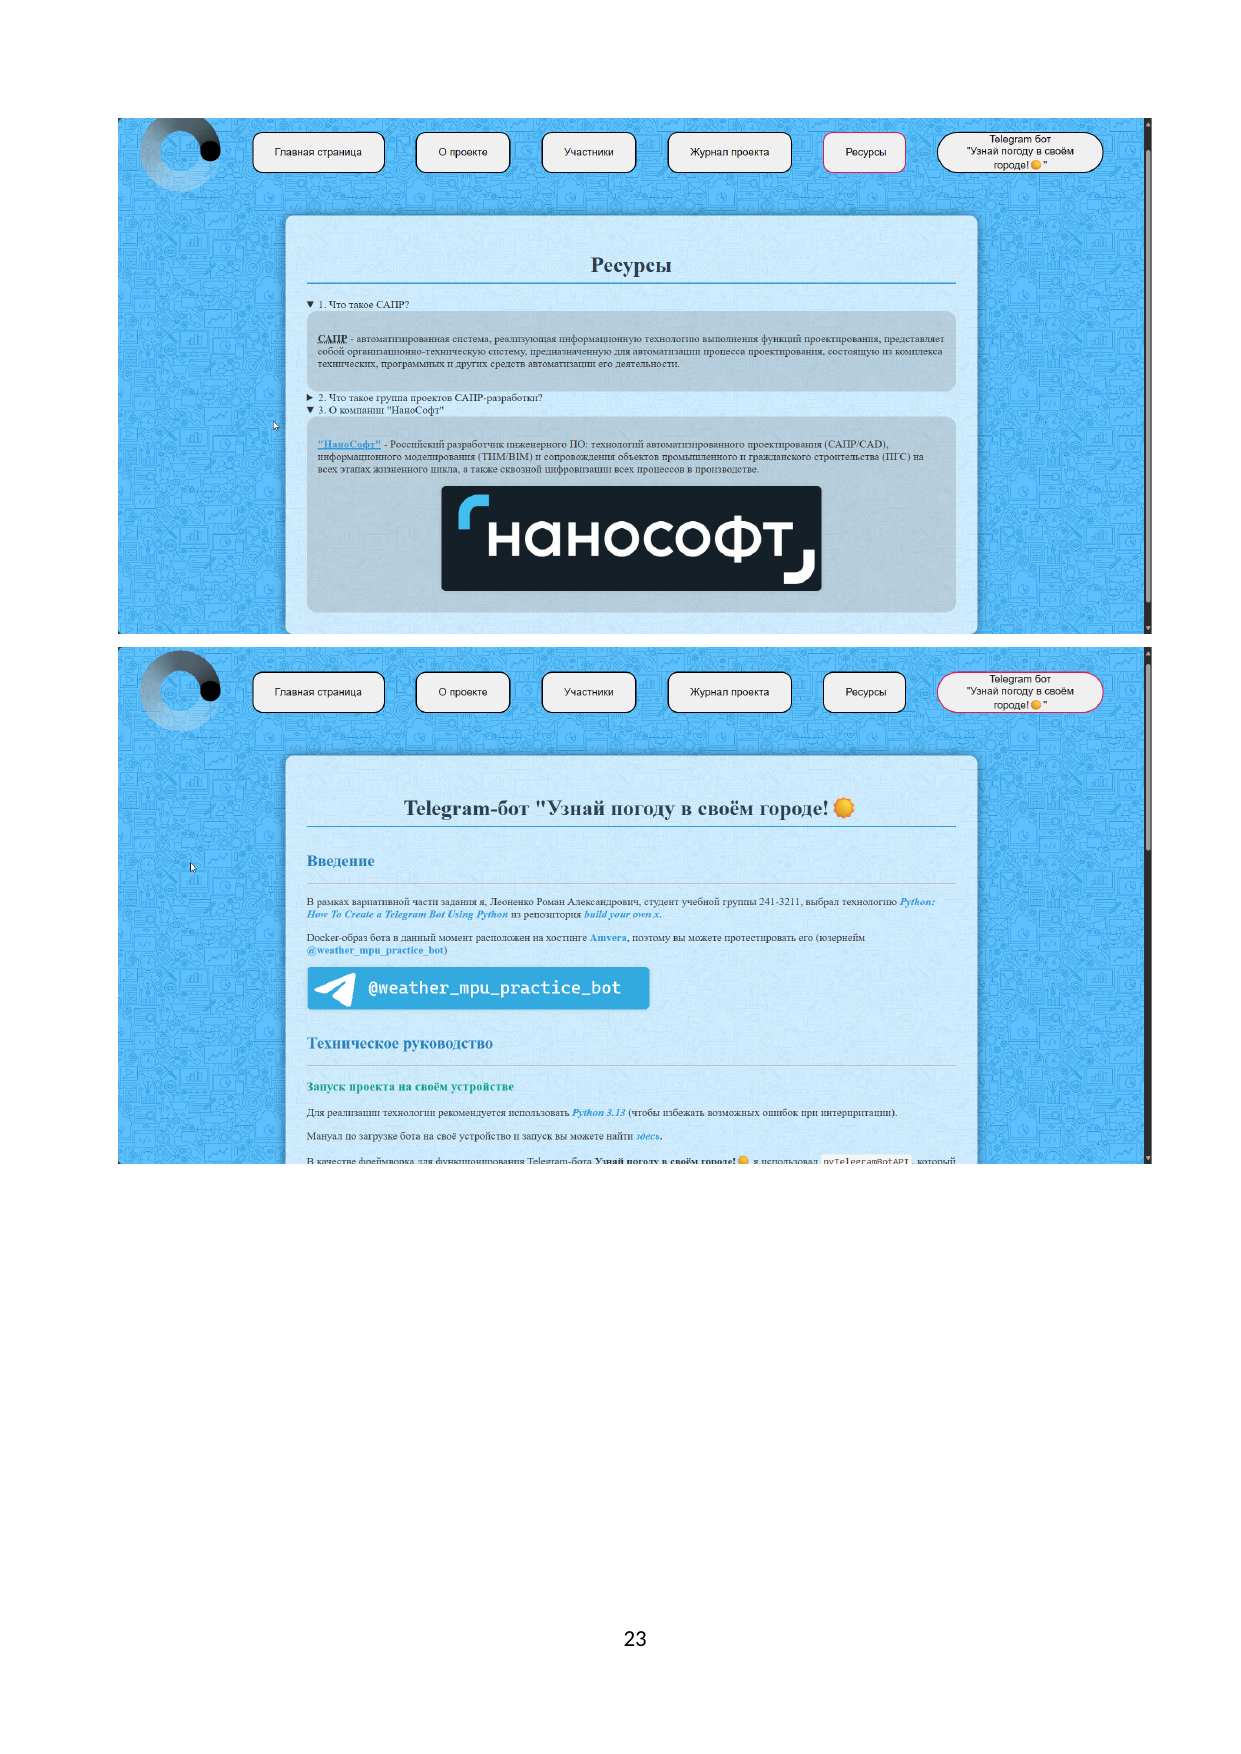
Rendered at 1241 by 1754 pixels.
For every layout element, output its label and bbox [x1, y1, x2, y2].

picture [118, 118, 1152, 634]
picture [118, 647, 1152, 1164]
